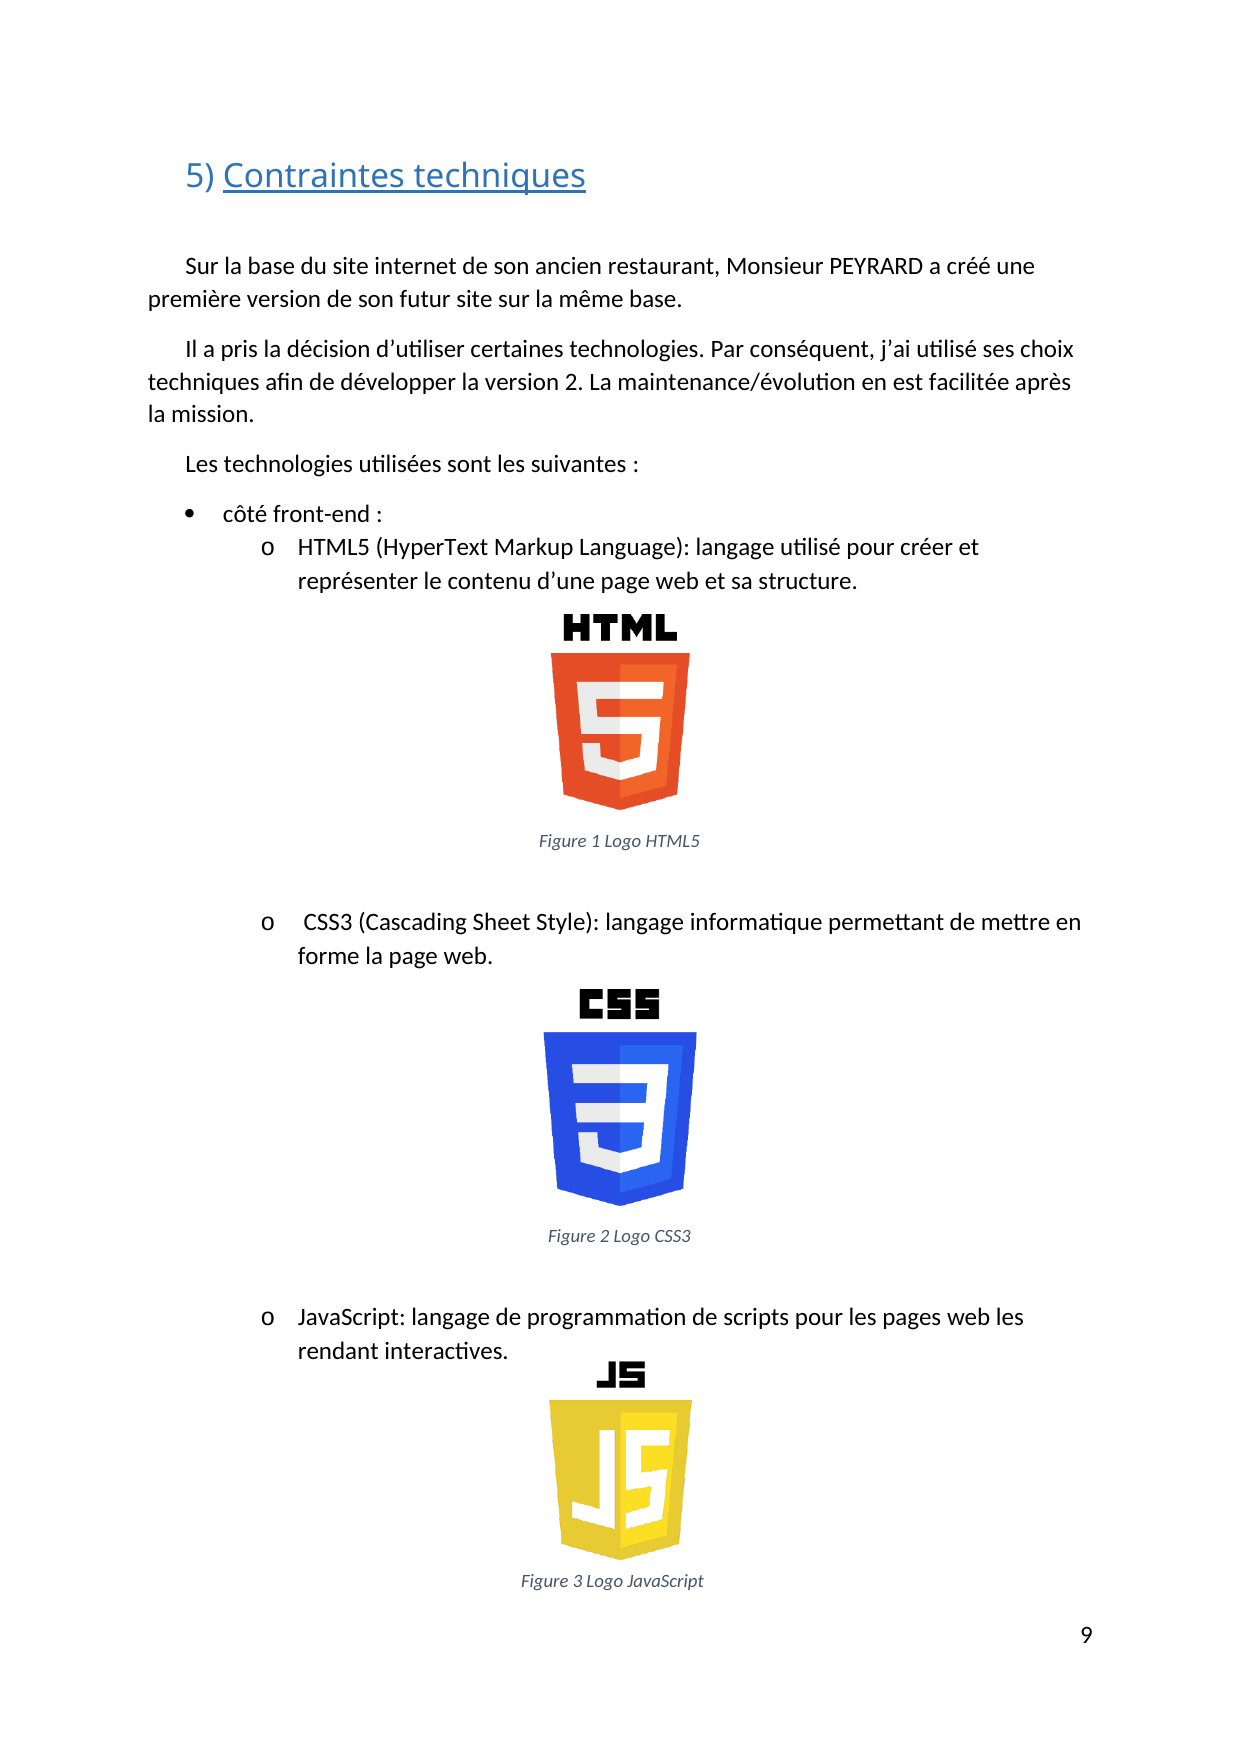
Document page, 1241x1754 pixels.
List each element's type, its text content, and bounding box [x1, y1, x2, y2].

list CSS3 (Cascading Sheet Style): langage informatique permettant de mettre en forme la page web. [260, 906, 1093, 970]
list JavaScript: langage de programmation de scripts pour les pages web les rendant interactives. [260, 1301, 1093, 1366]
text Il a pris la décision d’utiliser certaines technologies. Par conséquent, j’ai utilisé ses choix techniques afin de développer la version 2. La maintenance/évolution en est facilitée après la mission. [148, 333, 1093, 429]
subtitle Contraintes techniques [185, 152, 1093, 197]
text Les technologies utilisées sont les suivantes : [148, 448, 1093, 479]
picture [539, 1361, 702, 1558]
list côté front-end : [185, 498, 1093, 528]
list HTML5 (HyperText Markup Language): langage utilisé pour créer et représenter le contenu d’une page web et sa structure. [260, 531, 1093, 595]
picture [522, 614, 718, 810]
picture [543, 989, 697, 1206]
text Sur la base du site internet de son ancien restaurant, Monsieur PEYRARD a créé une première version de son futur site sur la même base. [148, 250, 1093, 314]
